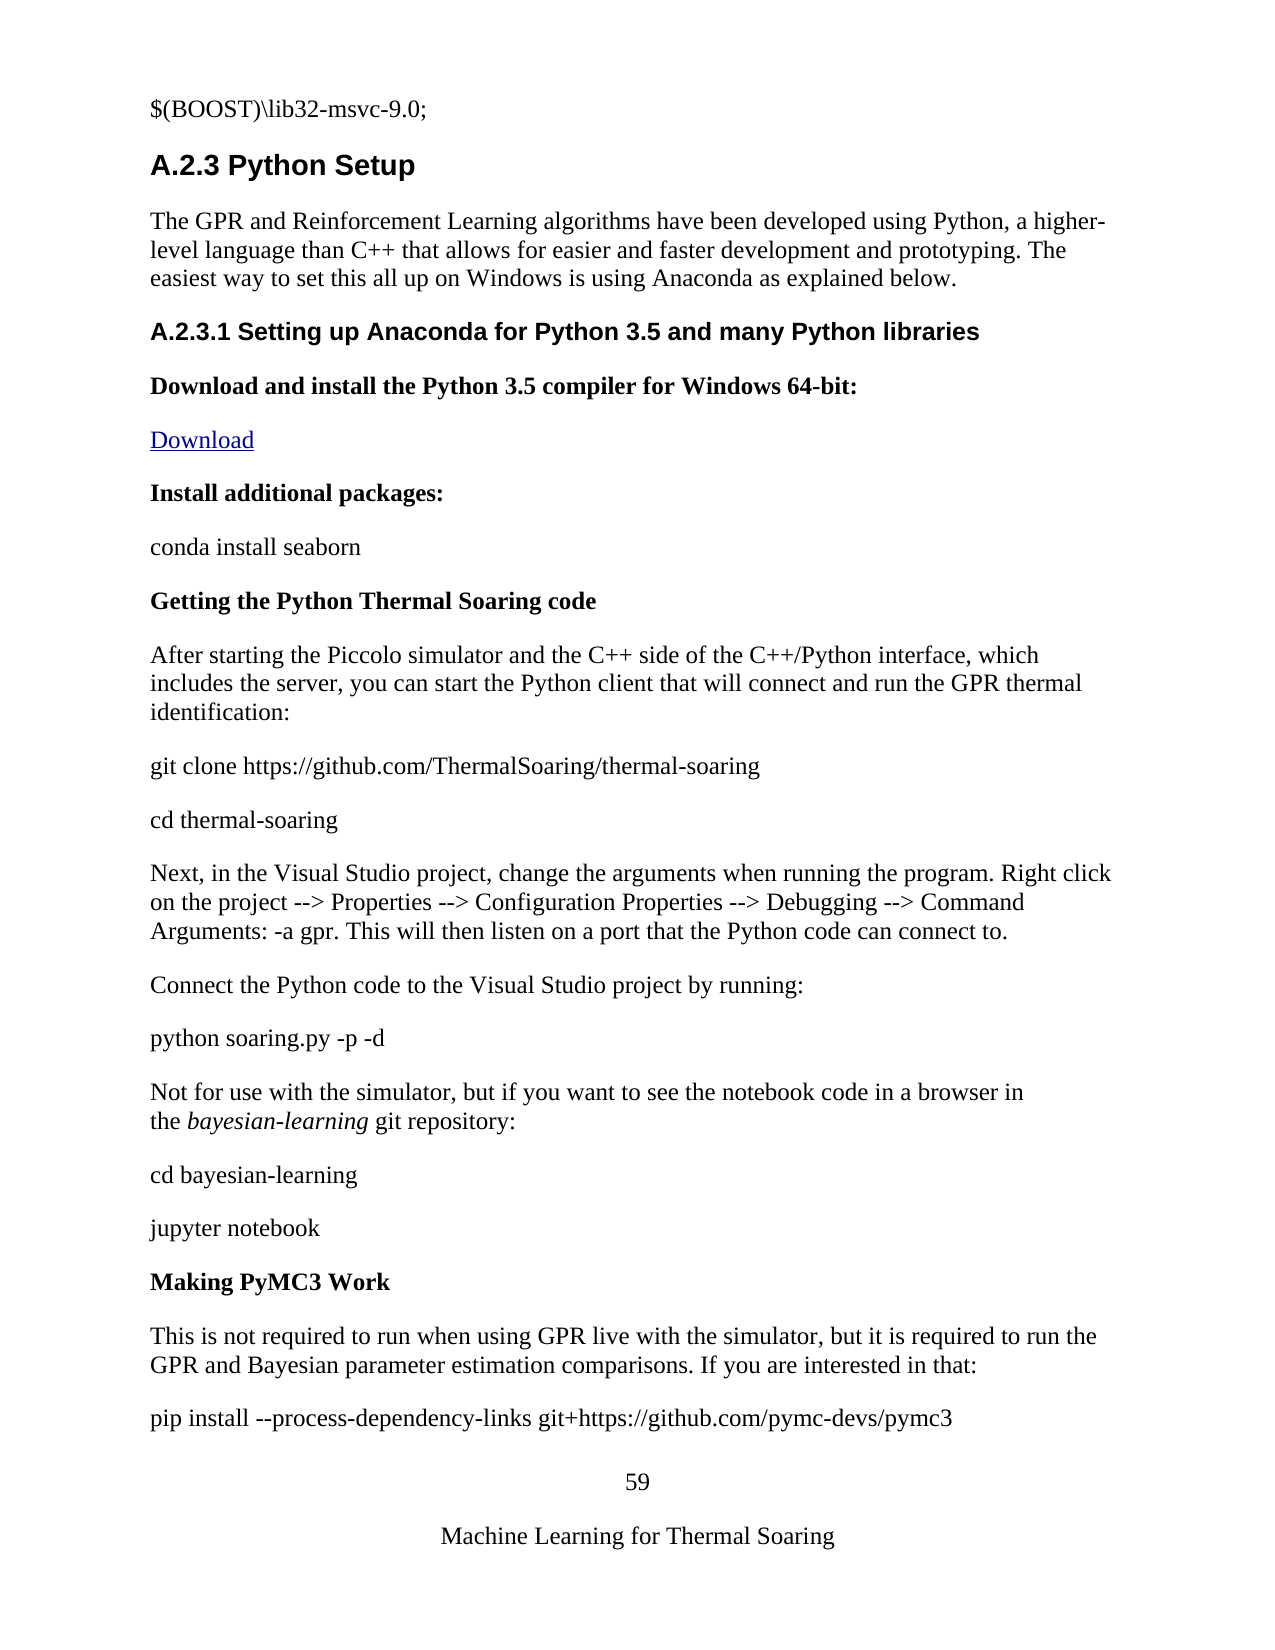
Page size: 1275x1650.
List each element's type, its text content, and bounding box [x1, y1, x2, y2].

text conda install seaborn [150, 532, 1125, 561]
text Making PyMC3 Work [150, 1267, 1125, 1296]
subtitle A.2.3 Python Setup [150, 147, 1125, 181]
text Install additional packages: [150, 478, 1125, 507]
text Download [150, 425, 1125, 453]
subtitle A.2.3.1 Setting up Anaconda for Python 3.5 and many Python libraries [150, 317, 1125, 346]
text After starting the Piccolo simulator and the C++ side of the C++/Python interface, which includes the server, you can start the Python client that will connect and run the GPR thermal identification: [150, 640, 1125, 726]
text Not for use with the simulator, but if you want to see the notebook code in a browser in the bayesian-learning git repository: [150, 1077, 1125, 1135]
text cd thermal-soaring [150, 805, 1125, 833]
text git clone https://github.com/ThermalSoaring/thermal-soaring [150, 751, 1125, 780]
text python soaring.py -p -d [150, 1023, 1125, 1052]
text This is not required to run when using GPR live with the simulator, but it is required to run the GPR and Bayesian parameter estimation comparisons. If you are interested in that: [150, 1321, 1125, 1378]
text pip install --process-dependency-links git+https://github.com/pymc-devs/pymc3 [150, 1403, 1125, 1432]
text The GPR and Reinforcement Learning algorithms have been developed using Python, a higher-level language than C++ that allows for easier and faster development and prototyping. The easiest way to set this all up on Windows is using Anaconda as explained below. [150, 206, 1125, 292]
text cd bayesian-learning [150, 1160, 1125, 1188]
text Next, in the Visual Studio project, change the arguments when running the program. Right click on the project --> Properties --> Configuration Properties --> Debugging --> Command Arguments: -a gpr. This will then listen on a port that the Python code can connect to. [150, 858, 1125, 945]
text Connect the Python code to the Visual Studio project by running: [150, 970, 1125, 998]
text Getting the Python Thermal Soaring code [150, 586, 1125, 615]
text Download and install the Python 3.5 compiler for Windows 64-bit: [150, 371, 1125, 400]
text $(BOOST)\lib32-msvc-9.0; [150, 94, 1125, 122]
text jupyter notebook [150, 1213, 1125, 1242]
